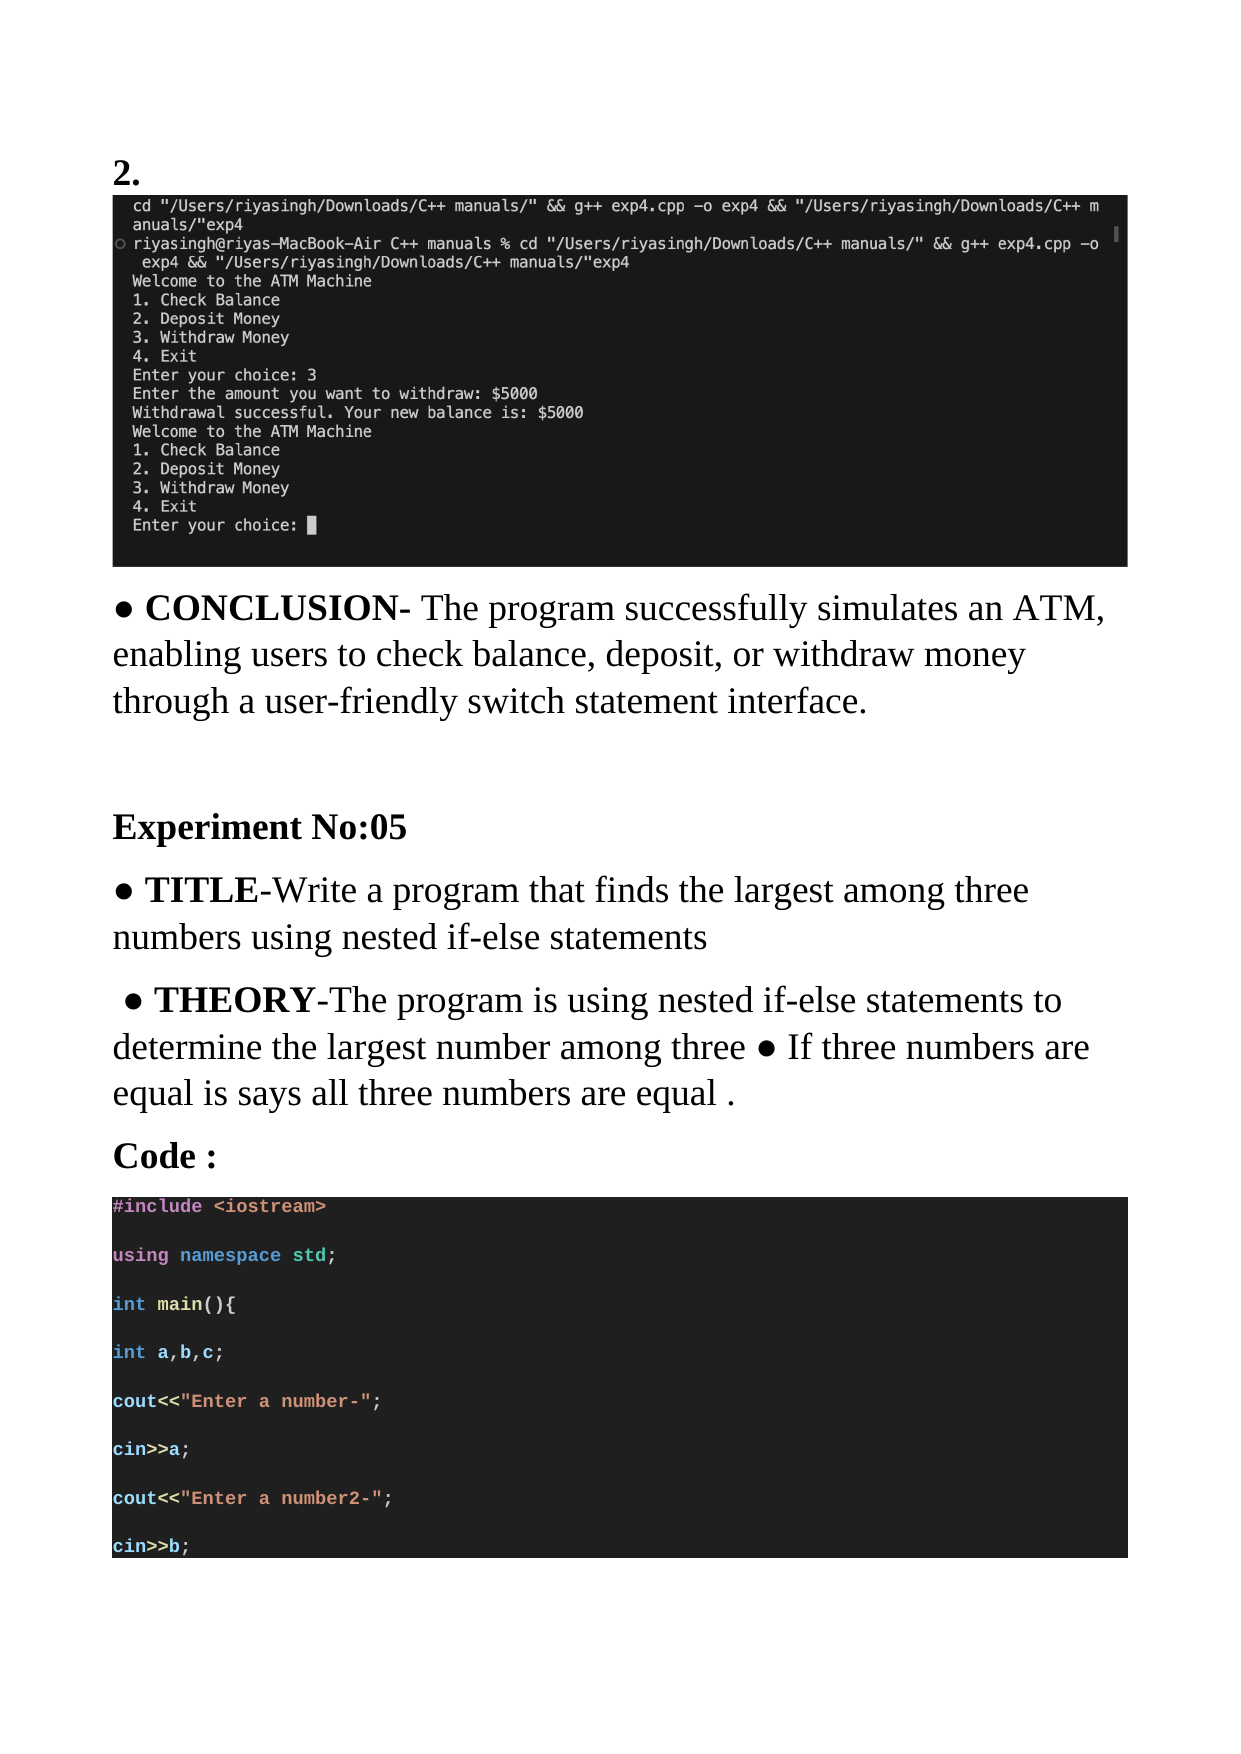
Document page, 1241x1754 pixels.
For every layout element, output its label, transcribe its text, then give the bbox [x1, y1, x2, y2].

text int main(){ [112, 1294, 1128, 1316]
text #include <iostream> [112, 1197, 1128, 1218]
text ● TITLE-Write a program that finds the largest among three numbers using nested if-else statements [112, 868, 1128, 957]
text cin>>b; [112, 1537, 1128, 1558]
text ● THEORY-The program is using nested if-else statements to determine the largest number among three ● If three numbers are equal is says all three numbers are equal . [112, 978, 1128, 1114]
text cin>>a; [112, 1440, 1128, 1461]
text ● CONCLUSION- The program successfully simulates an ATM, enabling users to check balance, deposit, or withdraw money through a user-friendly switch statement interface. [112, 585, 1128, 721]
text Experiment No:05 [112, 804, 1128, 848]
picture [112, 195, 1128, 567]
text int a,b,c; [112, 1343, 1128, 1364]
text cout<<"Enter a number2-"; [112, 1488, 1128, 1510]
text using namespace std; [112, 1246, 1128, 1267]
text cout<<"Enter a number-"; [112, 1391, 1128, 1413]
text Code : [112, 1134, 1128, 1177]
text 2. [112, 150, 1128, 195]
